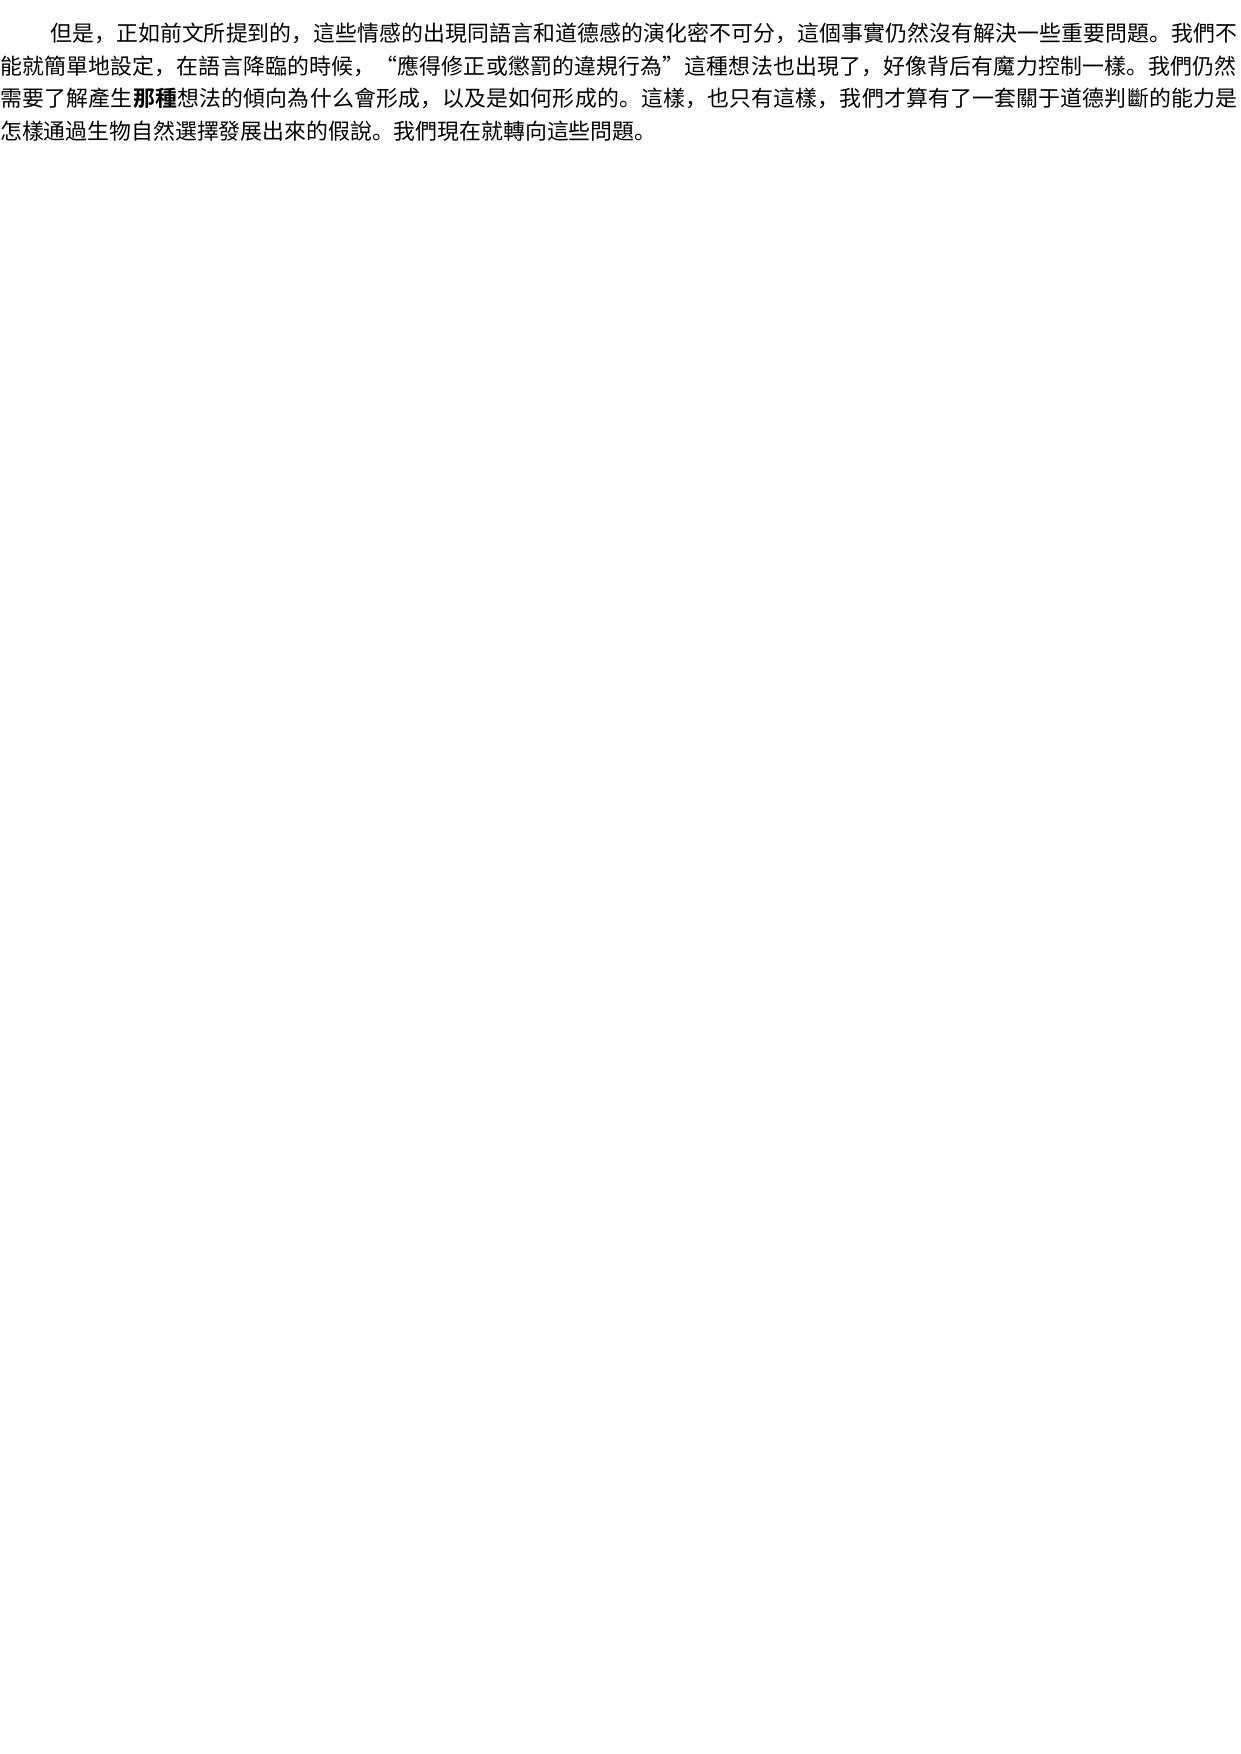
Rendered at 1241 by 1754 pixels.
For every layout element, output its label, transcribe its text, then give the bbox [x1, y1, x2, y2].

text 但是，正如前文所提到的，這些情感的出現同語言和道德感的演化密不可分，這個事實仍然沒有解決一些重要問題。我們不能就簡單地設定，在語言降臨的時候，“應得修正或懲罰的違規行為”這種想法也出現了，好像背后有魔力控制一樣。我們仍然需要了解產生那種想法的傾向為什么會形成，以及是如何形成的。這樣，也只有這樣，我們才算有了一套關于道德判斷的能力是怎樣通過生物自然選擇發展出來的假說。我們現在就轉向這些問題。 [0, 16, 1240, 146]
